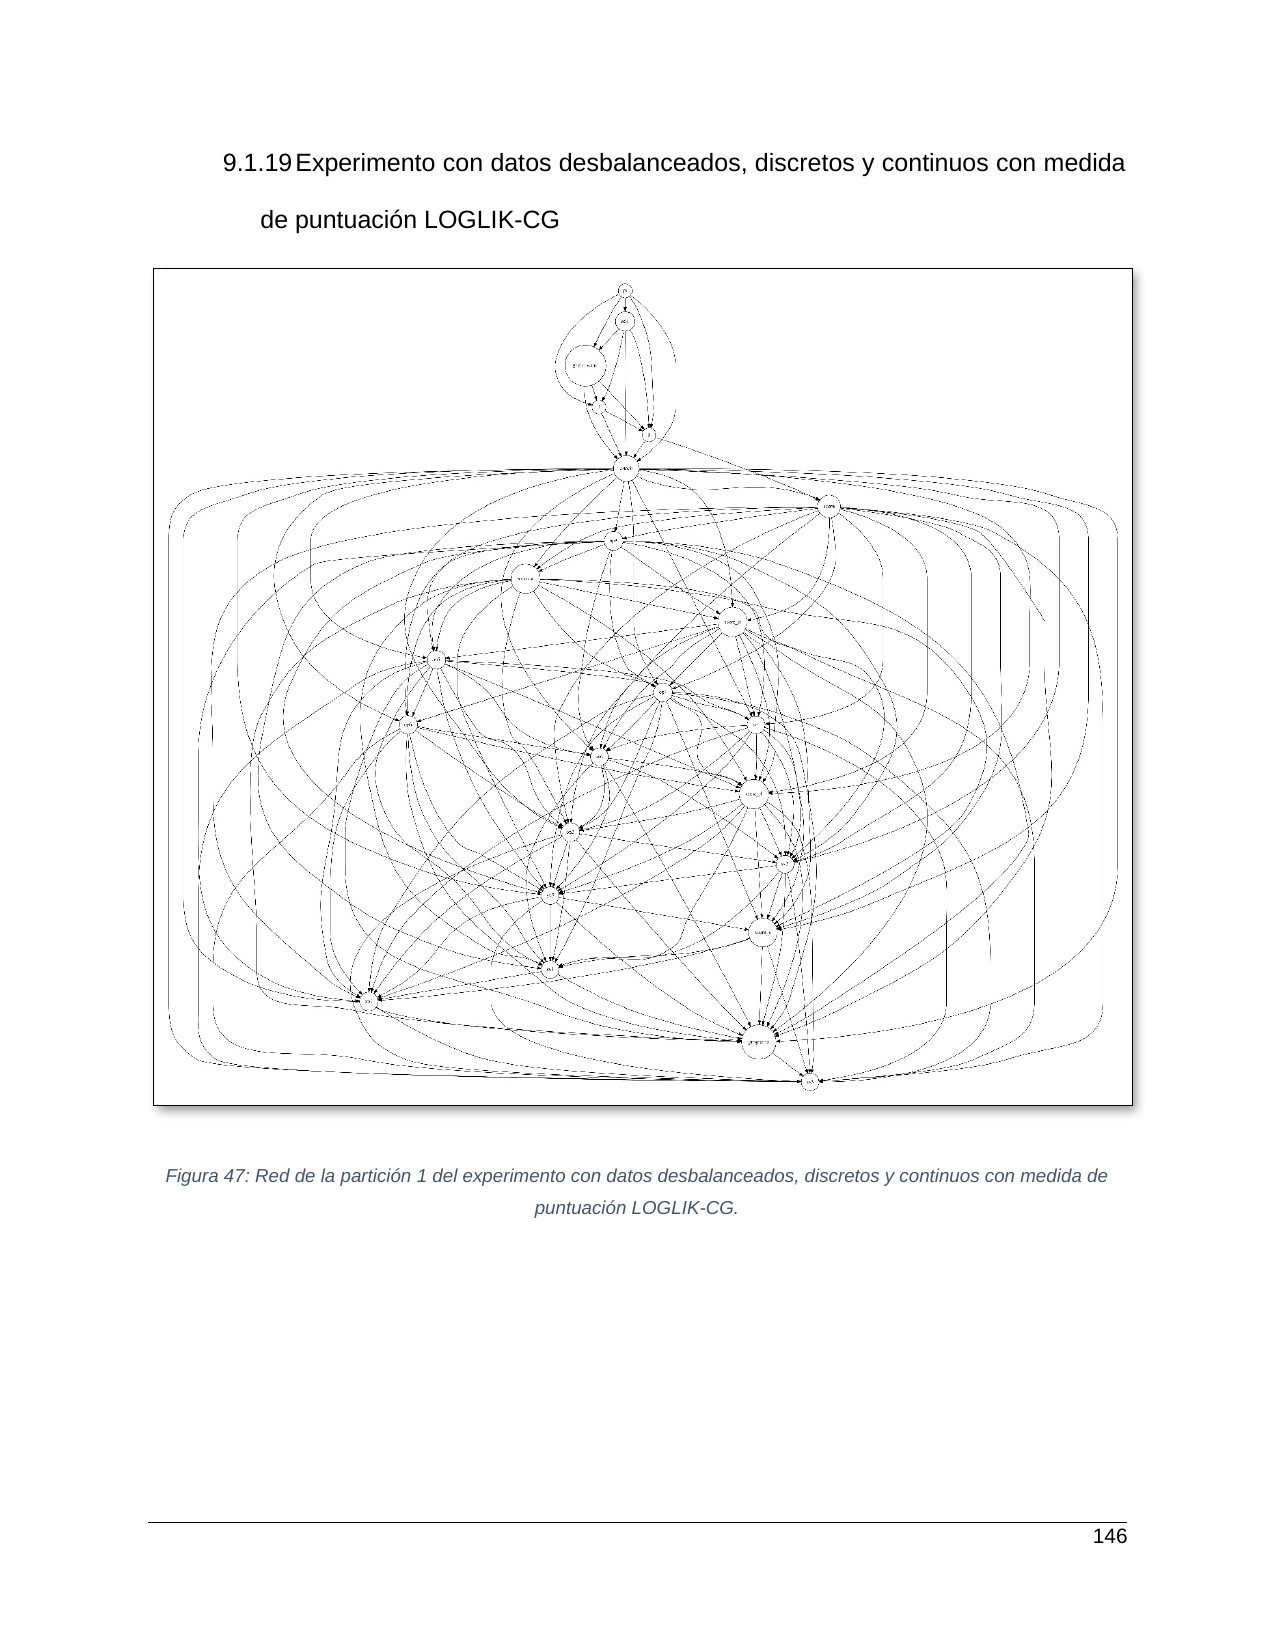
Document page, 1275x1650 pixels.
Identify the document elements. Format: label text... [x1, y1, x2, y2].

text Experimento con datos desbalanceados, discretos y continuos con medida de puntuación LOGLIK-CG [223, 148, 1127, 234]
text Figura : Red de la partición 1 del experimento con datos desbalanceados, discretos y continuos con medida de puntuación LOGLIK-CG. [148, 1165, 1127, 1218]
picture [154, 269, 1132, 1105]
